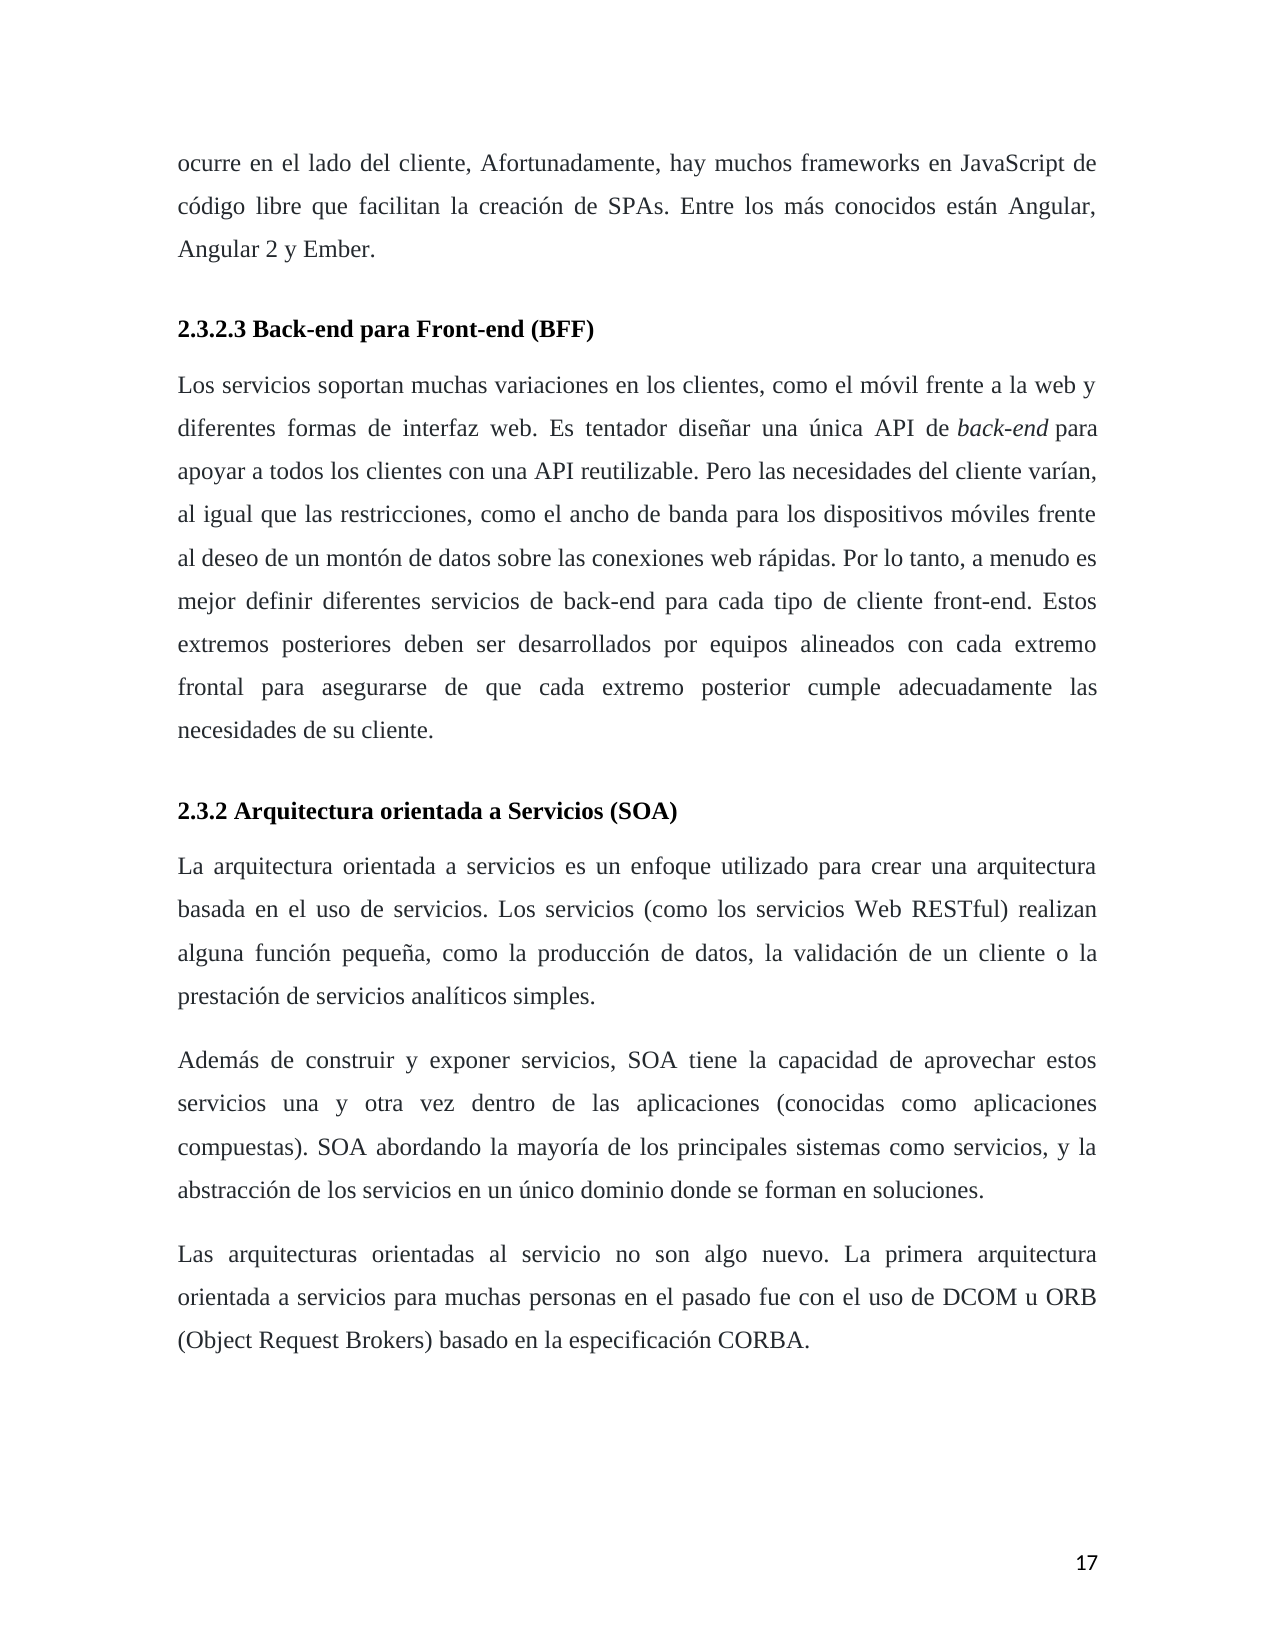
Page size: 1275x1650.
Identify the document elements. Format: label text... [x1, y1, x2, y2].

text La arquitectura orientada a servicios es un enfoque utilizado para crear una arquitectura basada en el uso de servicios. Los servicios (como los servicios Web RESTful) realizan alguna función pequeña, como la producción de datos, la validación de un cliente o la prestación de servicios analíticos simples. [177, 851, 1098, 1009]
text Las arquitecturas orientadas al servicio no son algo nuevo. La primera arquitectura orientada a servicios para muchas personas en el pasado fue con el uso de DCOM u ORB (Object Request Brokers) basado en la especificación CORBA. [177, 1239, 1098, 1354]
text Además de construir y exponer servicios, SOA tiene la capacidad de aprovechar estos servicios una y otra vez dentro de las aplicaciones (conocidas como aplicaciones compuestas). SOA abordando la mayoría de los principales sistemas como servicios, y la abstracción de los servicios en un único dominio donde se forman en soluciones. [177, 1045, 1098, 1203]
subtitle 2.3.2.3 Back-end para Front-end (BFF) [177, 314, 1098, 343]
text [177, 148, 1098, 263]
text Los servicios soportan muchas variaciones en los clientes, como el móvil frente a la web y diferentes formas de interfaz web. Es tentador diseñar una única API de back-end para apoyar a todos los clientes con una API reutilizable. Pero las necesidades del cliente varían, al igual que las restricciones, como el ancho de banda para los dispositivos móviles frente al deseo de un montón de datos sobre las conexiones web rápidas. Por lo tanto, a menudo es mejor definir diferentes servicios de back-end para cada tipo de cliente front-end. Estos extremos posteriores deben ser desarrollados por equipos alineados con cada extremo frontal para asegurarse de que cada extremo posterior cumple adecuadamente las necesidades de su cliente. [177, 370, 1098, 744]
subtitle 2.3.2 Arquitectura orientada a Servicios (SOA) [177, 796, 1098, 824]
